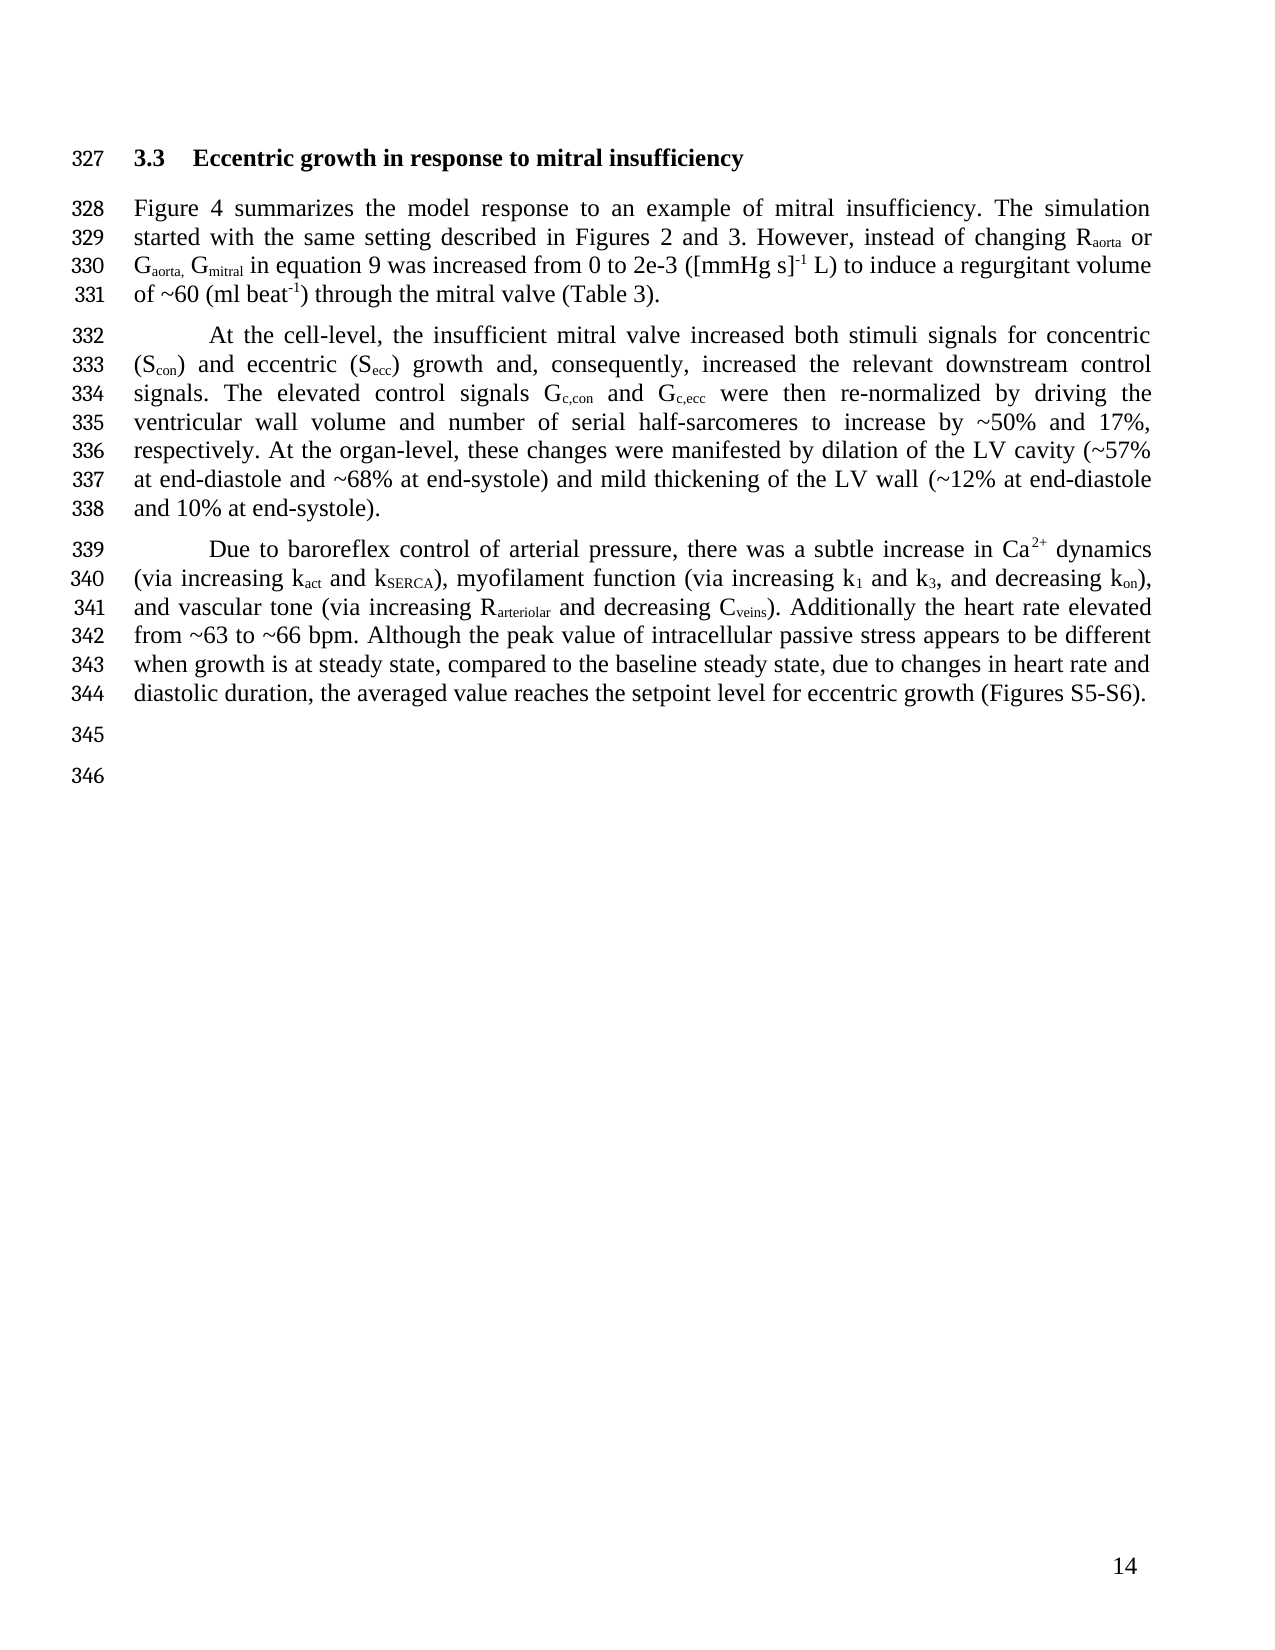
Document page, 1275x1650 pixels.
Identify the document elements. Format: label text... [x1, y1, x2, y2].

text At the cell-level, the insufficient mitral valve increased both stimuli signals for concentric (Scon) and eccentric (Secc) growth and, consequently, increased the relevant downstream control signals. The elevated control signals Gc,con and Gc,ecc were then re-normalized by driving the ventricular wall volume and number of serial half-sarcomeres to increase by ~50% and 17%, respectively. At the organ-level, these changes were manifested by dilation of the LV cavity (~57% at end-diastole and ~68% at end-systole) and mild thickening of the LV wall (~12% at end-diastole and 10% at end-systole). [133, 321, 1152, 522]
subtitle Eccentric growth in response to mitral insufficiency [133, 143, 1152, 172]
